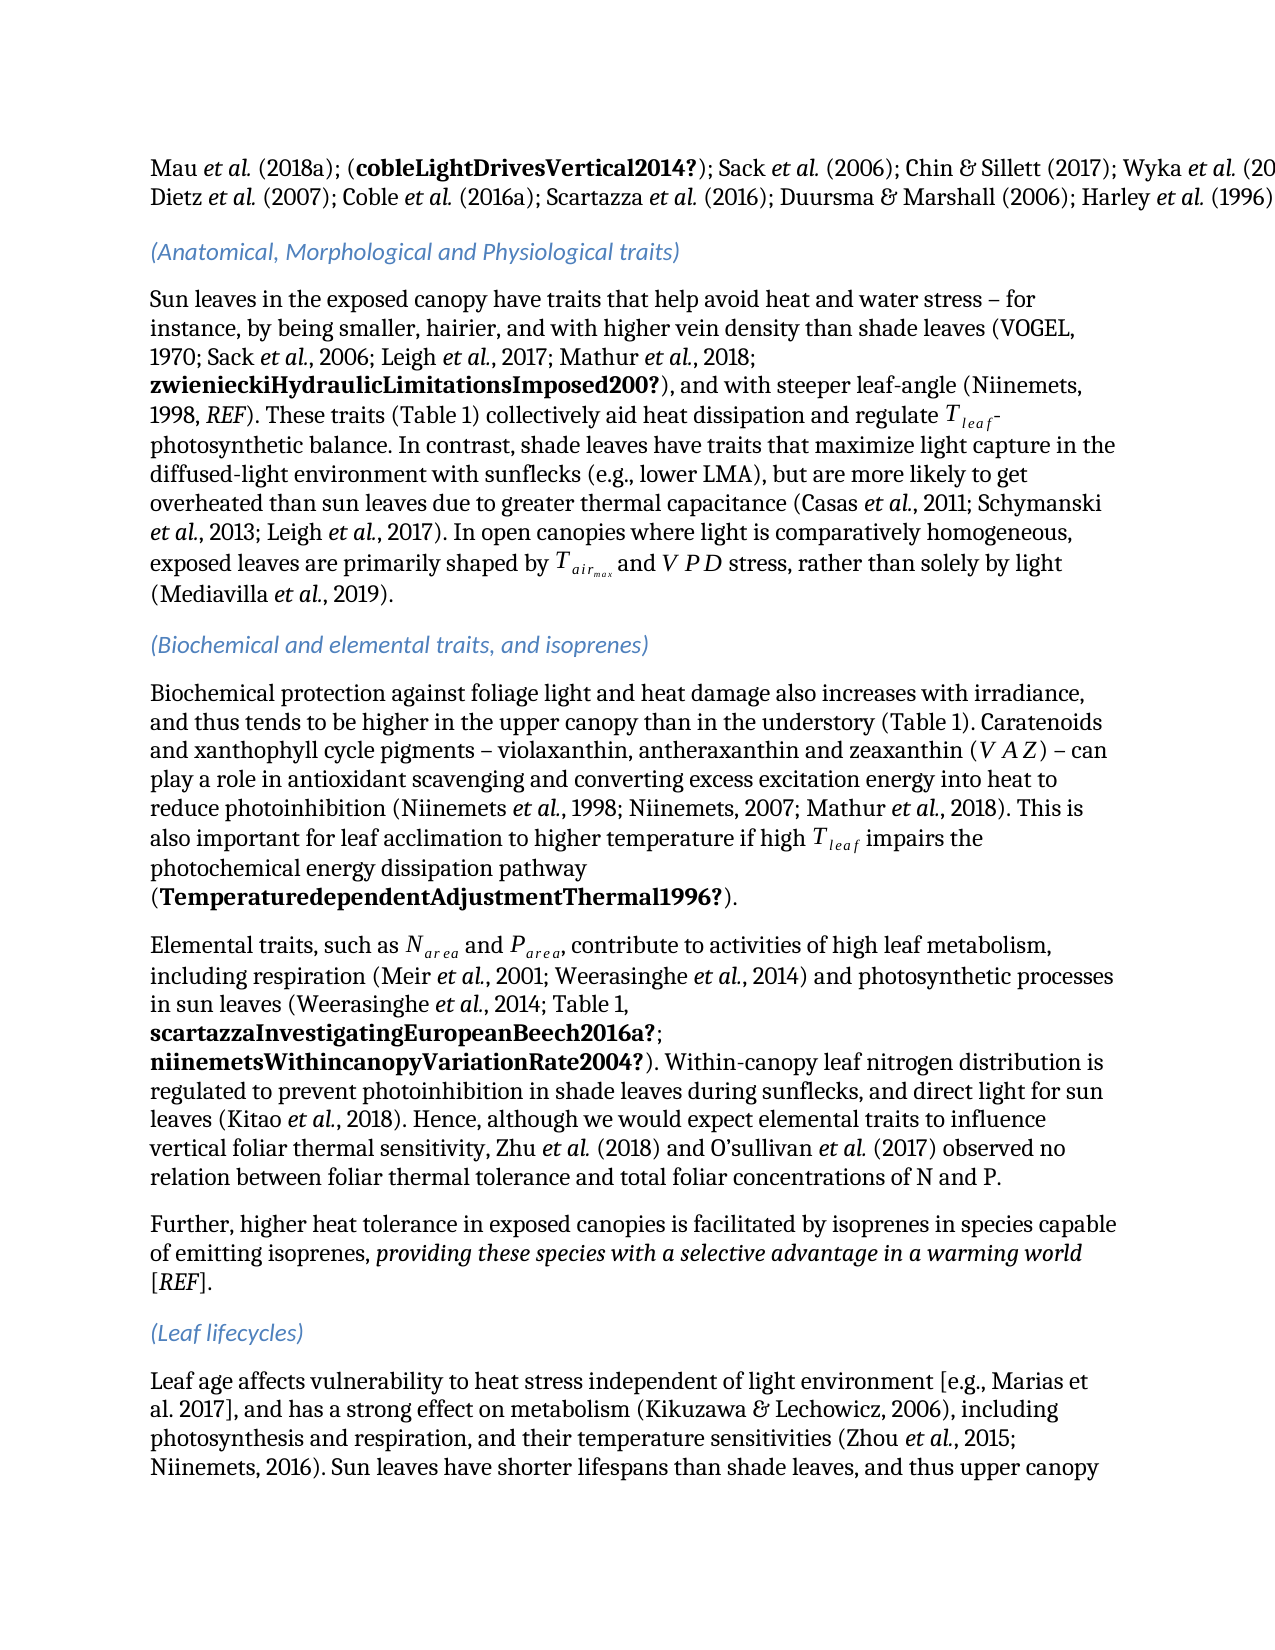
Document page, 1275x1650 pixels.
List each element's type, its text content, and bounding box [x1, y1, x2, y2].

subtitle (Biochemical and elemental traits, and isoprenes) [150, 629, 1125, 660]
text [150, 1367, 1125, 1482]
subtitle (Anatomical, Morphological and Physiological traits) [150, 236, 1125, 266]
subtitle (Leaf lifecycles) [150, 1317, 1125, 1348]
text Sun leaves in the exposed canopy have traits that help avoid heat and water stress – for instance, by being smaller, hairier, and with higher vein density than shade leaves (VOGEL, 1970; Sack et al., 2006; Leigh et al., 2017; Mathur et al., 2018; zwienieckiHydraulicLimitationsImposed200?), and with steeper leaf-angle (Niinemets, 1998, REF). These traits (Table 1) collectively aid heat dissipation and regulate -photosynthetic balance. In contrast, shade leaves have traits that maximize light capture in the diffused-light environment with sunflecks (e.g., lower LMA), but are more likely to get overheated than sun leaves due to greater thermal capacitance (Casas et al., 2011; Schymanski et al., 2013; Leigh et al., 2017). In open canopies where light is comparatively homogeneous, exposed leaves are primarily shaped by and stress, rather than solely by light (Mediavilla et al., 2019). [150, 285, 1125, 609]
text Biochemical protection against foliage light and heat damage also increases with irradiance, and thus tends to be higher in the upper canopy than in the understory (Table 1). Caratenoids and xanthophyll cycle pigments – violaxanthin, antheraxanthin and zeaxanthin () – can play a role in antioxidant scavenging and converting excess excitation energy into heat to reduce photoinhibition (Niinemets et al., 1998; Niinemets, 2007; Mathur et al., 2018). This is also important for leaf acclimation to higher temperature if high impairs the photochemical energy dissipation pathway (TemperaturedependentAdjustmentThermal1996?). [150, 679, 1125, 911]
table_cell Mau et al. (2018a); (cobleLightDrivesVertical2014?); Sack et al. (2006); Chin & Sillett (2017); Wyka et al. (2012); Atherton et al. (2017); Kenzo et al. (2015); Kusi & Karsai (2020); Dang et al. (1997);Gebauer et al. (2015); Marenco et al. (2017); Kafuti et al. (2020); (vanwittenbergheVariabilityStomatalConductance2012?); Zhang et al. (2012); Weerasinghe et al. (2014); Oldham et al. (2010); Ichie et al. (2016); Gregoriou et al. (2007); Levizou et al. (2005); Liakoura et al. (1997); Fauset et al. (2018); Niinemets et al. (1998); Ishida et al. 1999; Millen & Clendon (1979); Smith & Carter (1988); Hadley & Smith (1987); Panditharathna et al. (2008); Baltzer & Thomas (2005); Dietz et al. (2007); Coble et al. (2016a); Scartazza et al. (2016); Duursma & Marshall (2006); Harley et al. (1996); Hernández et al. (2020); Turnbull et al. (2003); Chen et al. (2020); van de Weg et al. (2012); Cavaleri et al. (2008); Königer et al. (1995);Matsubara et al. (2009); Harris and Medina 2013; Hansen et al. (2002); Poorter et al. (1995); Coble et al. (2016b); Niinemets et al. (2004); Poorter et al. (2000) [139, 150, 1275, 215]
text Elemental traits, such as and , contribute to activities of high leaf metabolism, including respiration (Meir et al., 2001; Weerasinghe et al., 2014) and photosynthetic processes in sun leaves (Weerasinghe et al., 2014; Table 1, scartazzaInvestigatingEuropeanBeech2016a?; niinemetsWithincanopyVariationRate2004?). Within-canopy leaf nitrogen distribution is regulated to prevent photoinhibition in shade leaves during sunflecks, and direct light for sun leaves (Kitao et al., 2018). Hence, although we would expect elemental traits to influence vertical foliar thermal sensitivity, Zhu et al. (2018) and O’sullivan et al. (2017) observed no relation between foliar thermal tolerance and total foliar concentrations of N and P. [150, 930, 1125, 1192]
text Further, higher heat tolerance in exposed canopies is facilitated by isoprenes in species capable of emitting isoprenes, providing these species with a selective advantage in a warming world [REF]. [150, 1210, 1125, 1297]
